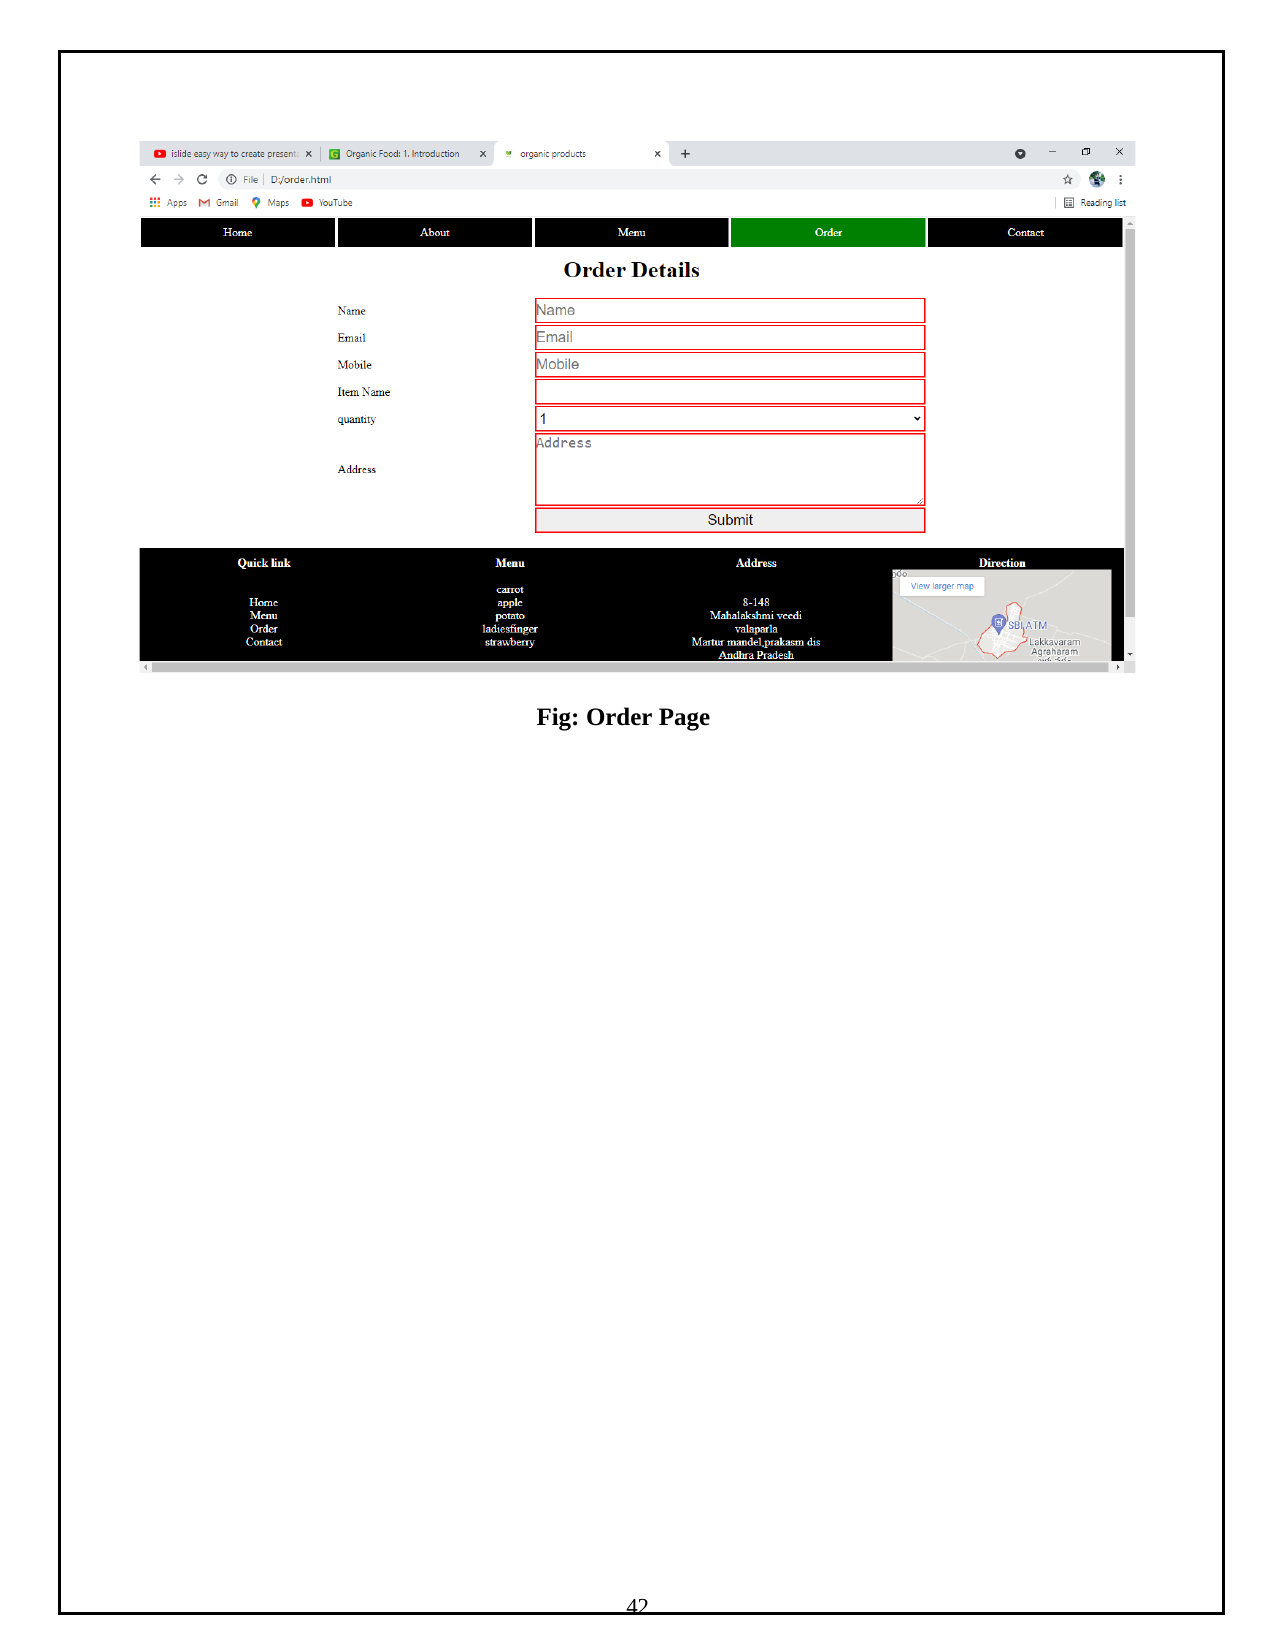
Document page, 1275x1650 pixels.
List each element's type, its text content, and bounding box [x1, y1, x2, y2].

text Fig: Order Page [430, 702, 816, 731]
picture [139, 141, 1136, 673]
